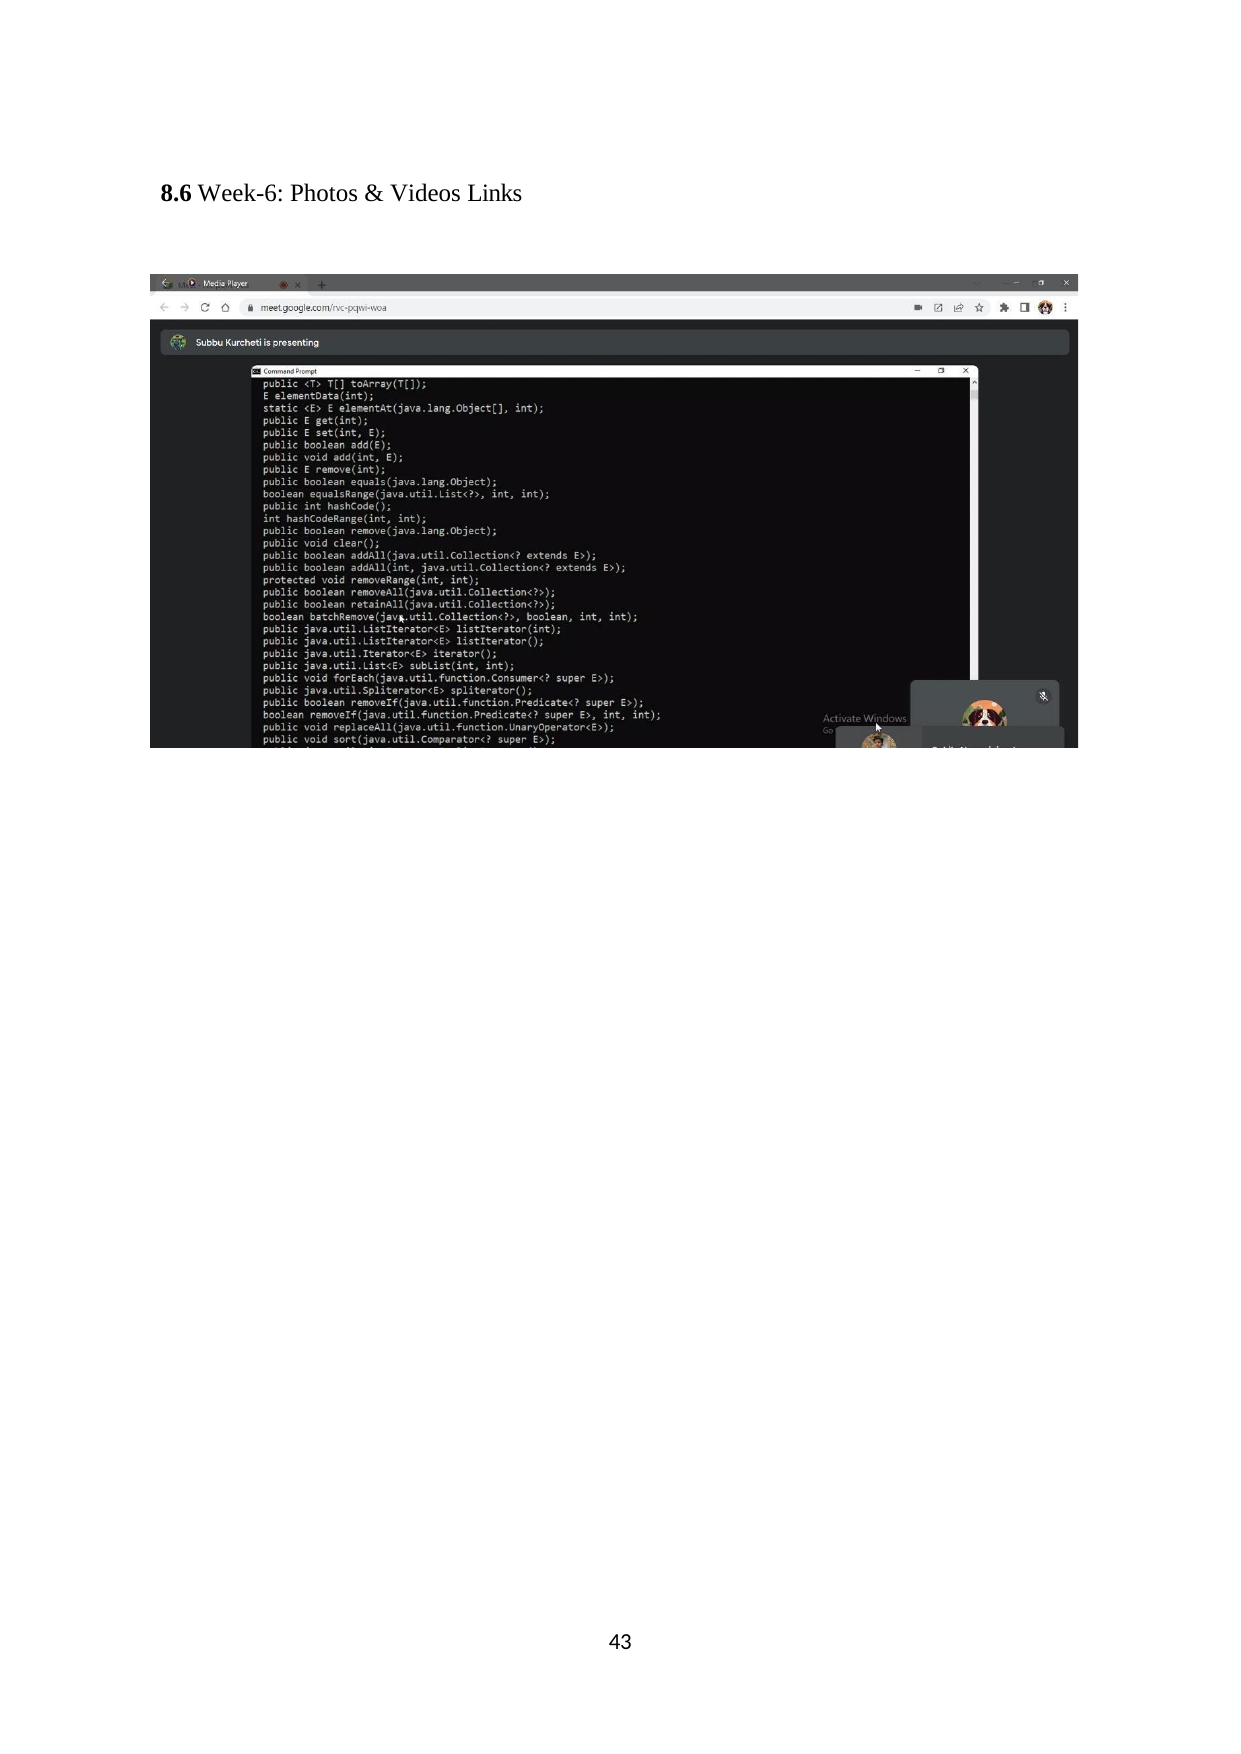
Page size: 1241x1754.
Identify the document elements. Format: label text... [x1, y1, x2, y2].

list Week-6: Photos & Videos Links [160, 178, 1111, 207]
picture [150, 274, 1079, 748]
